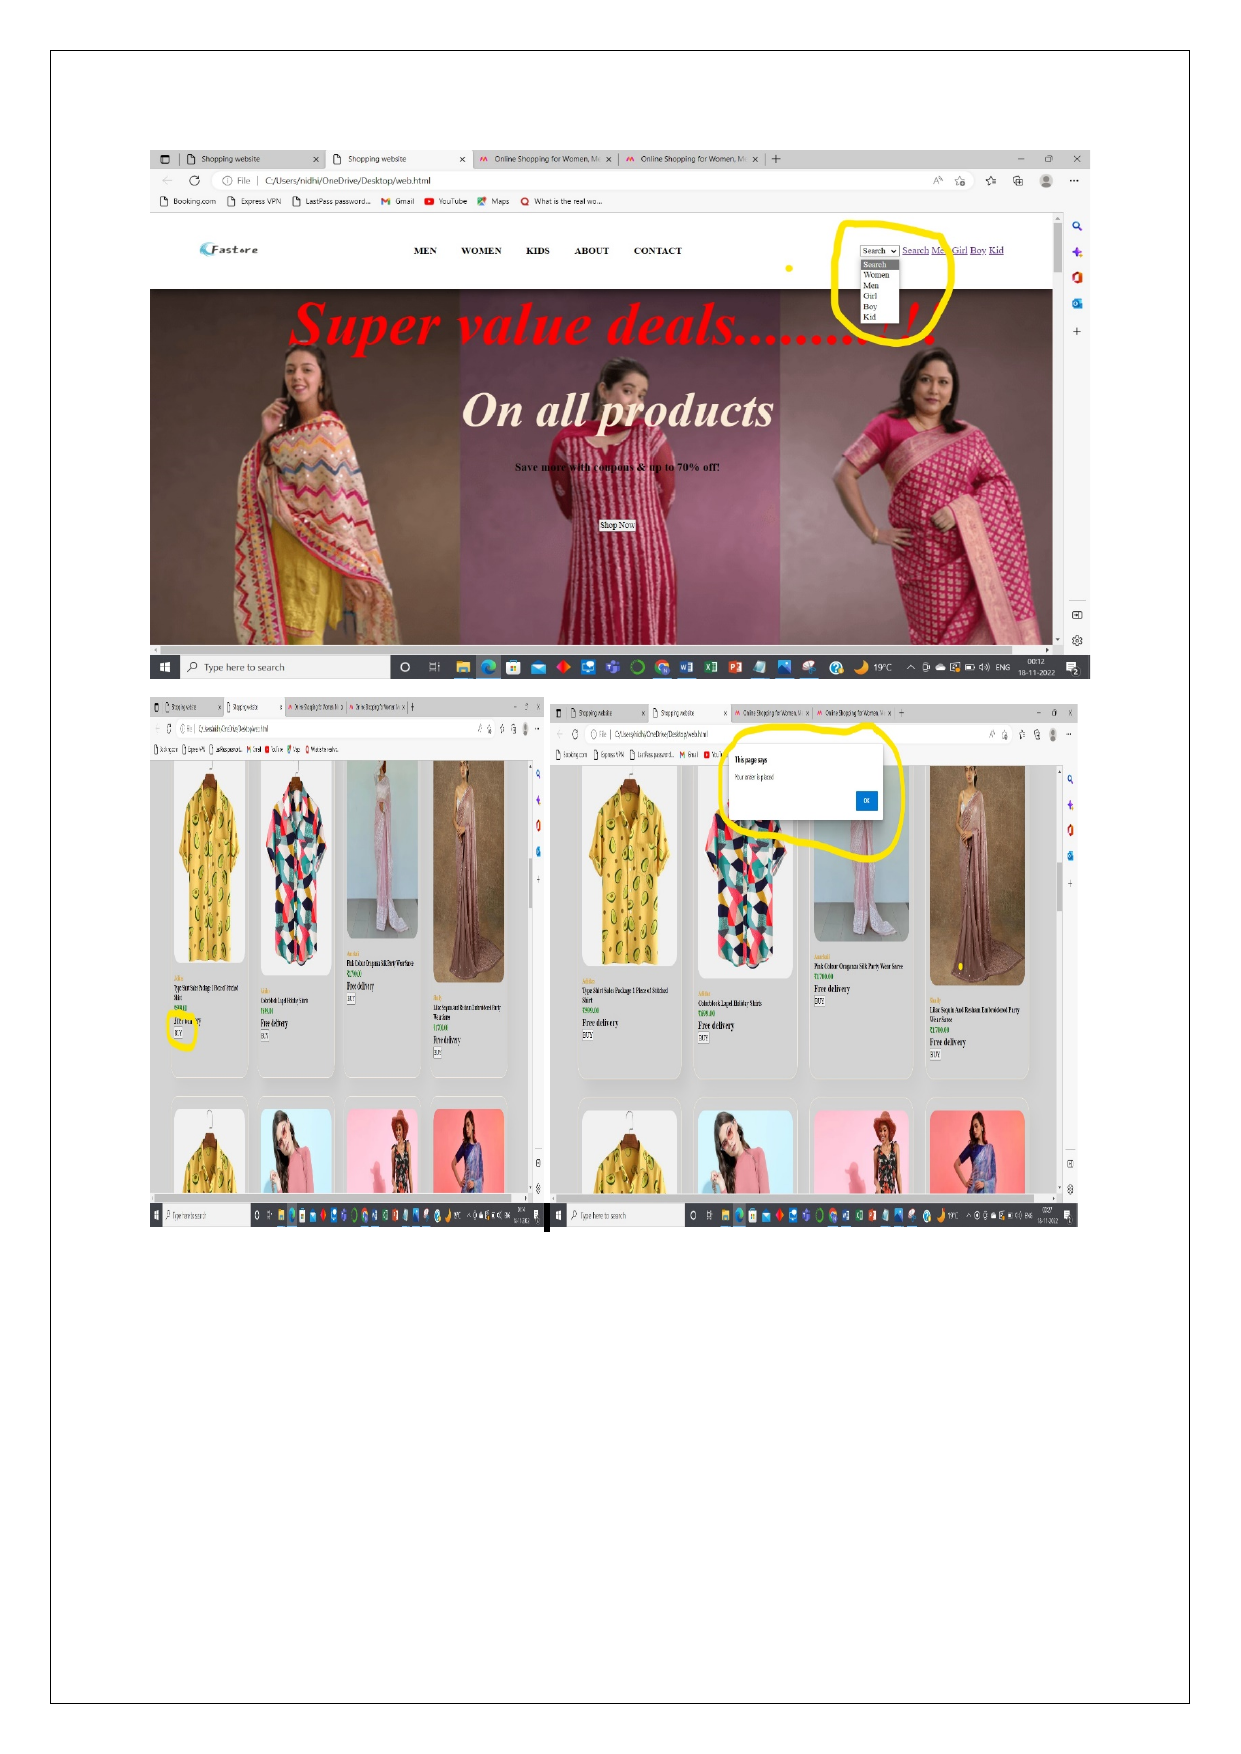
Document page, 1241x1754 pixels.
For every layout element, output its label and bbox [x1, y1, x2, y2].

picture [150, 697, 544, 1227]
picture [150, 150, 1091, 679]
picture [550, 704, 1078, 1227]
